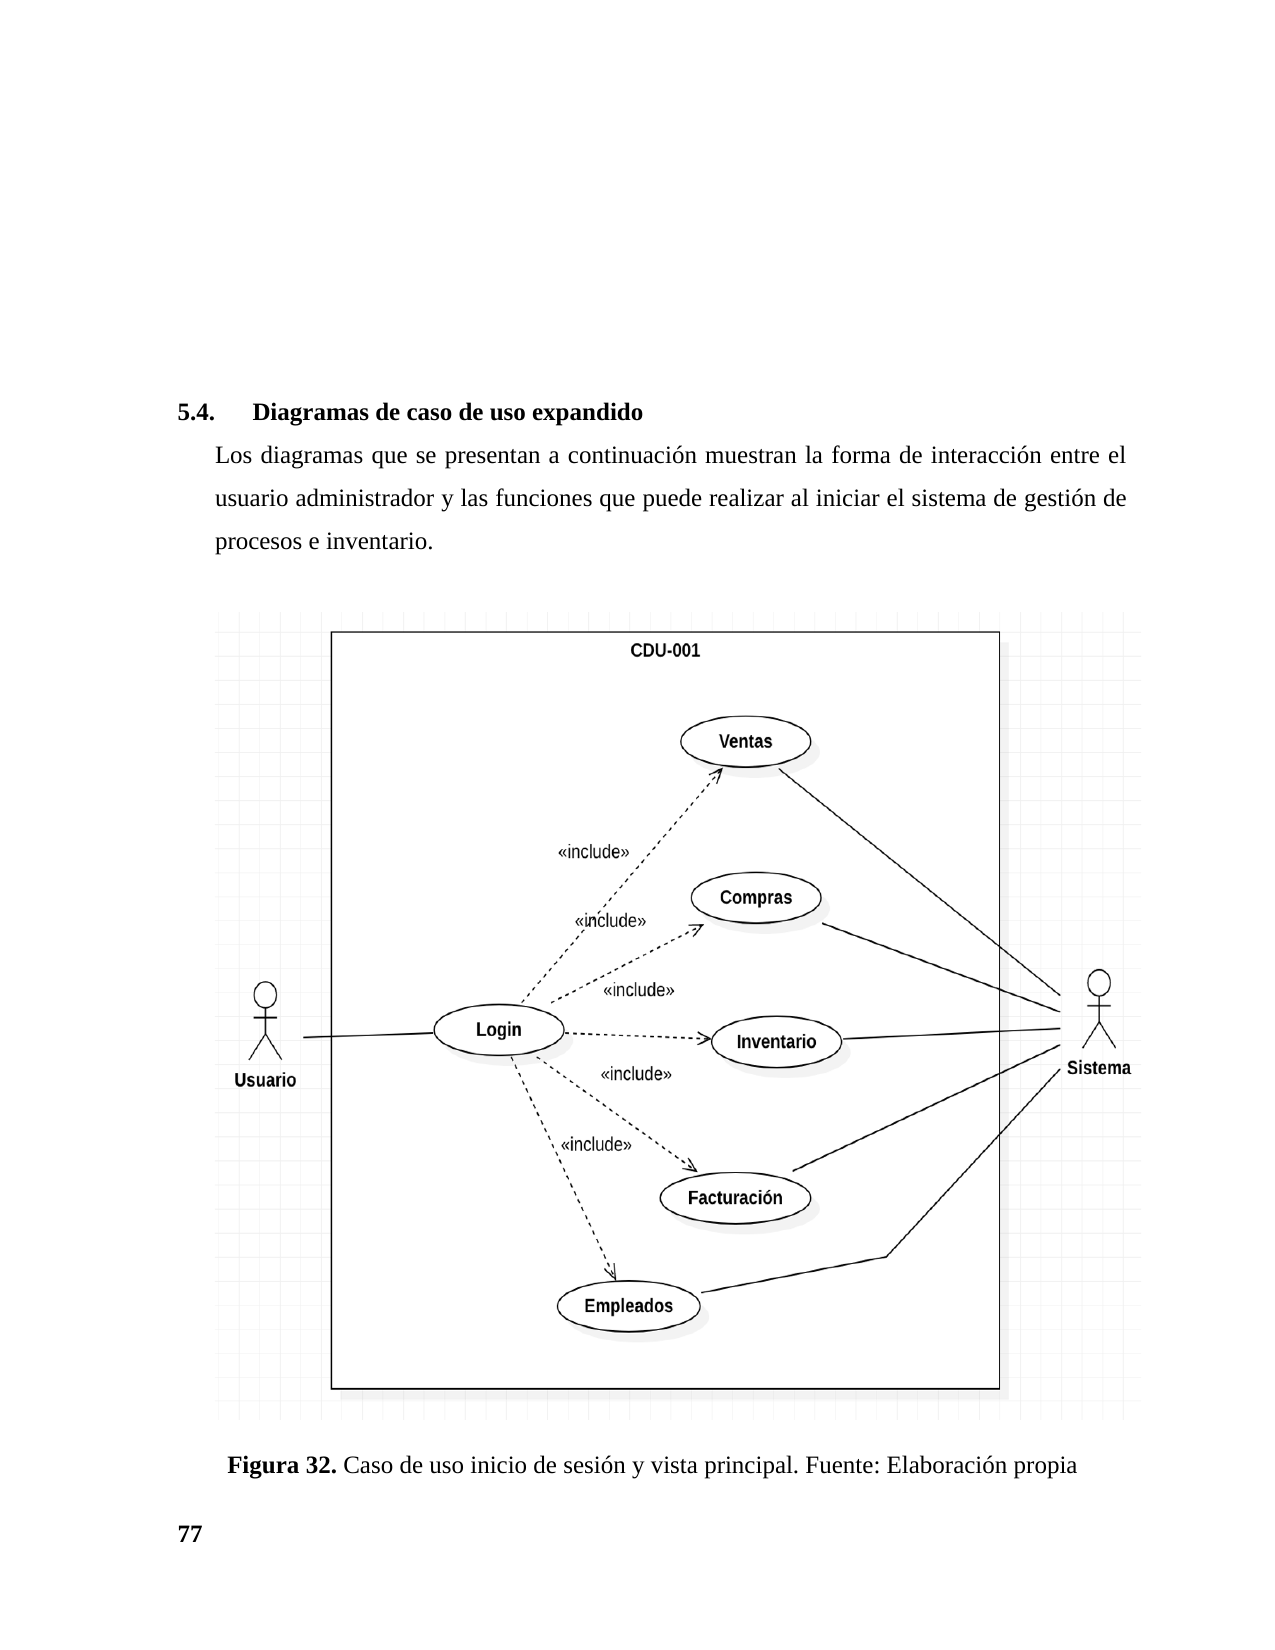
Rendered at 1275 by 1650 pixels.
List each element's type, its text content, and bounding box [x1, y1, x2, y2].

text Figura 32. Caso de uso inicio de sesión y vista principal. Fuente: Elaboración propia [177, 1450, 1127, 1478]
list Diagramas de caso de uso expandido [177, 397, 1127, 425]
list Los diagramas que se presentan a continuación muestran la forma de interacción entre el usuario administrador y las funciones que puede realizar al iniciar el sistema de gestión de procesos e inventario. [215, 440, 1127, 555]
picture [214, 612, 1142, 1420]
